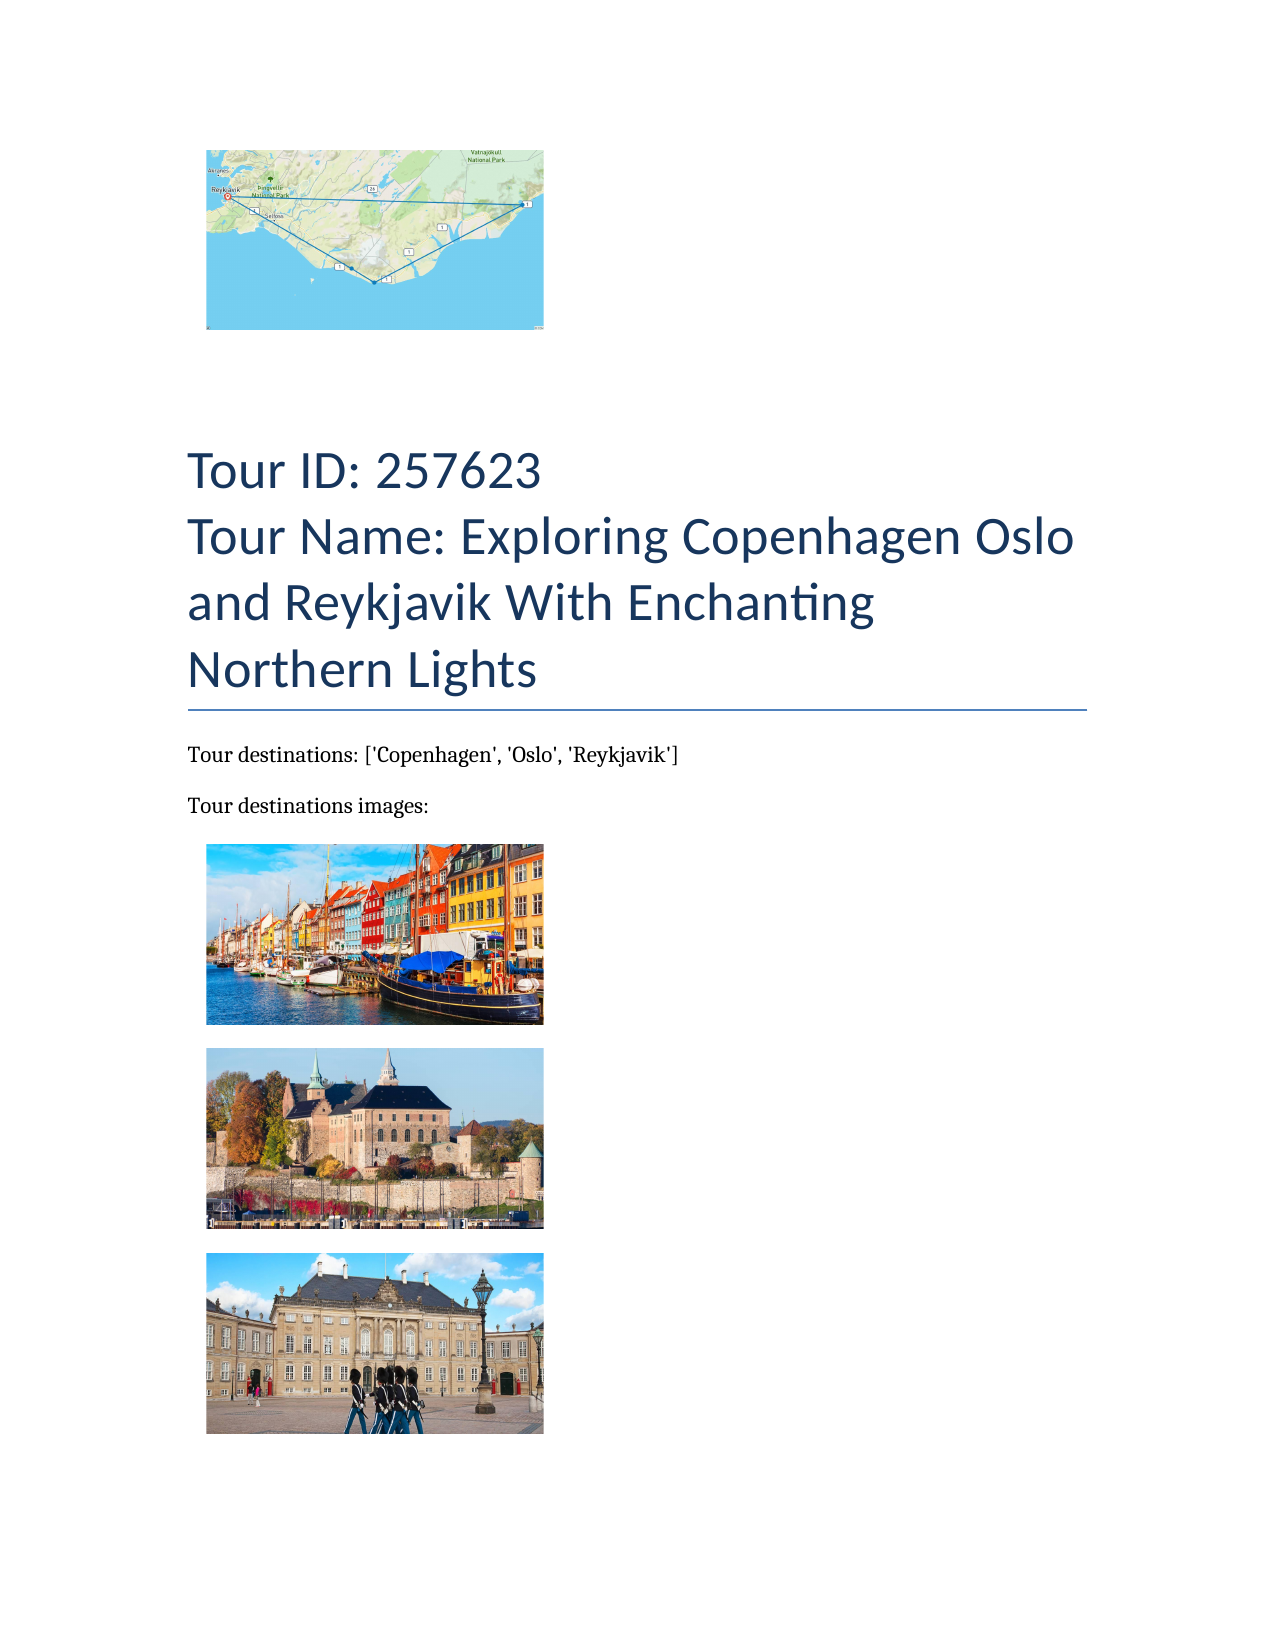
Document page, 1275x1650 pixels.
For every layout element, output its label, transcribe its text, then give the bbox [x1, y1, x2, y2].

text Tour destinations: ['Copenhagen', 'Oslo', 'Reykjavik'] [187, 742, 1087, 768]
picture [206, 150, 544, 330]
title Tour ID: 257623 Tour Name: Exploring Copenhagen Oslo and Reykjavik With Enchanting Northern Lights [187, 436, 1087, 711]
text Tour destinations images: [187, 793, 1087, 819]
picture [206, 1048, 544, 1229]
picture [206, 844, 544, 1025]
picture [206, 1253, 544, 1434]
